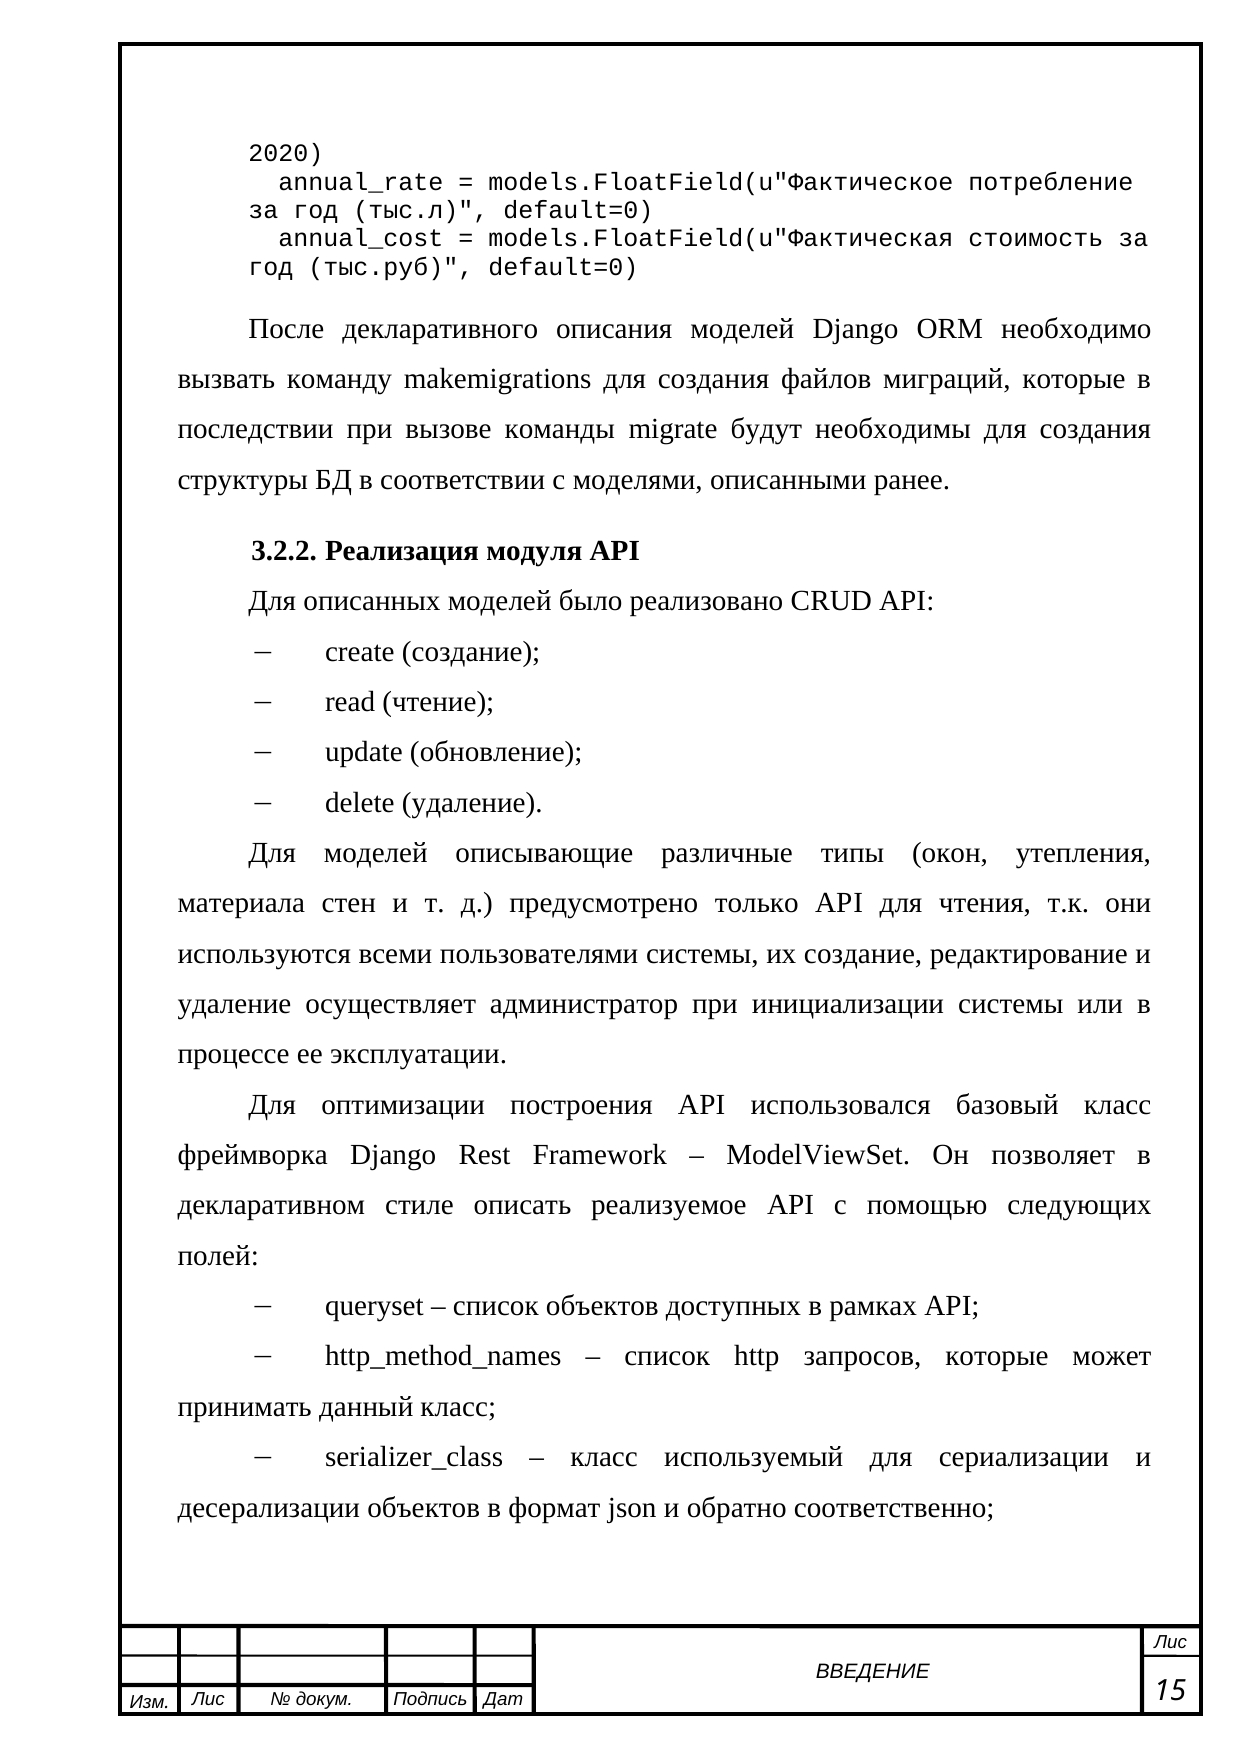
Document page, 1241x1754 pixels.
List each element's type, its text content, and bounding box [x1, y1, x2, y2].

text Для описанных моделей было реализовано CRUD API: [177, 583, 1152, 617]
text Для моделей описывающие различные типы (окон, утепления, материала стен и т. д.) предусмотрено только API для чтения, т.к. они используются всеми пользователями системы, их создание, редактирование и удаление осуществляет администратор при инициализации системы или в процессе ее эксплуатации. [177, 835, 1152, 1070]
text Для оптимизации построения API использовался базовый класс фреймворка Django Rest Framework – ModelViewSet. Он позволяет в декларативном стиле описать реализуемое API с помощью следующих полей: [177, 1087, 1152, 1271]
list http_method_names – список http запросов, которые может принимать данный класс; [177, 1338, 1152, 1422]
list update (обновление); [177, 734, 1152, 768]
list delete (удаление). [177, 785, 1152, 818]
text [248, 141, 1152, 311]
list create (создание); [177, 634, 1152, 667]
list read (чтение); [177, 684, 1152, 718]
subtitle Реализация модуля API [177, 533, 1152, 567]
text После декларативного описания моделей Django ORM необходимо вызвать команду makemigrations для создания файлов миграций, которые в последствии при вызове команды migrate будут необходимы для создания структуры БД в соответствии с моделями, описанными ранее. [177, 311, 1152, 495]
list serializer_class – класс используемый для сериализации и десерализации объектов в формат json и обратно соответственно; [177, 1439, 1152, 1523]
list queryset – список объектов доступных в рамках API; [177, 1288, 1152, 1322]
